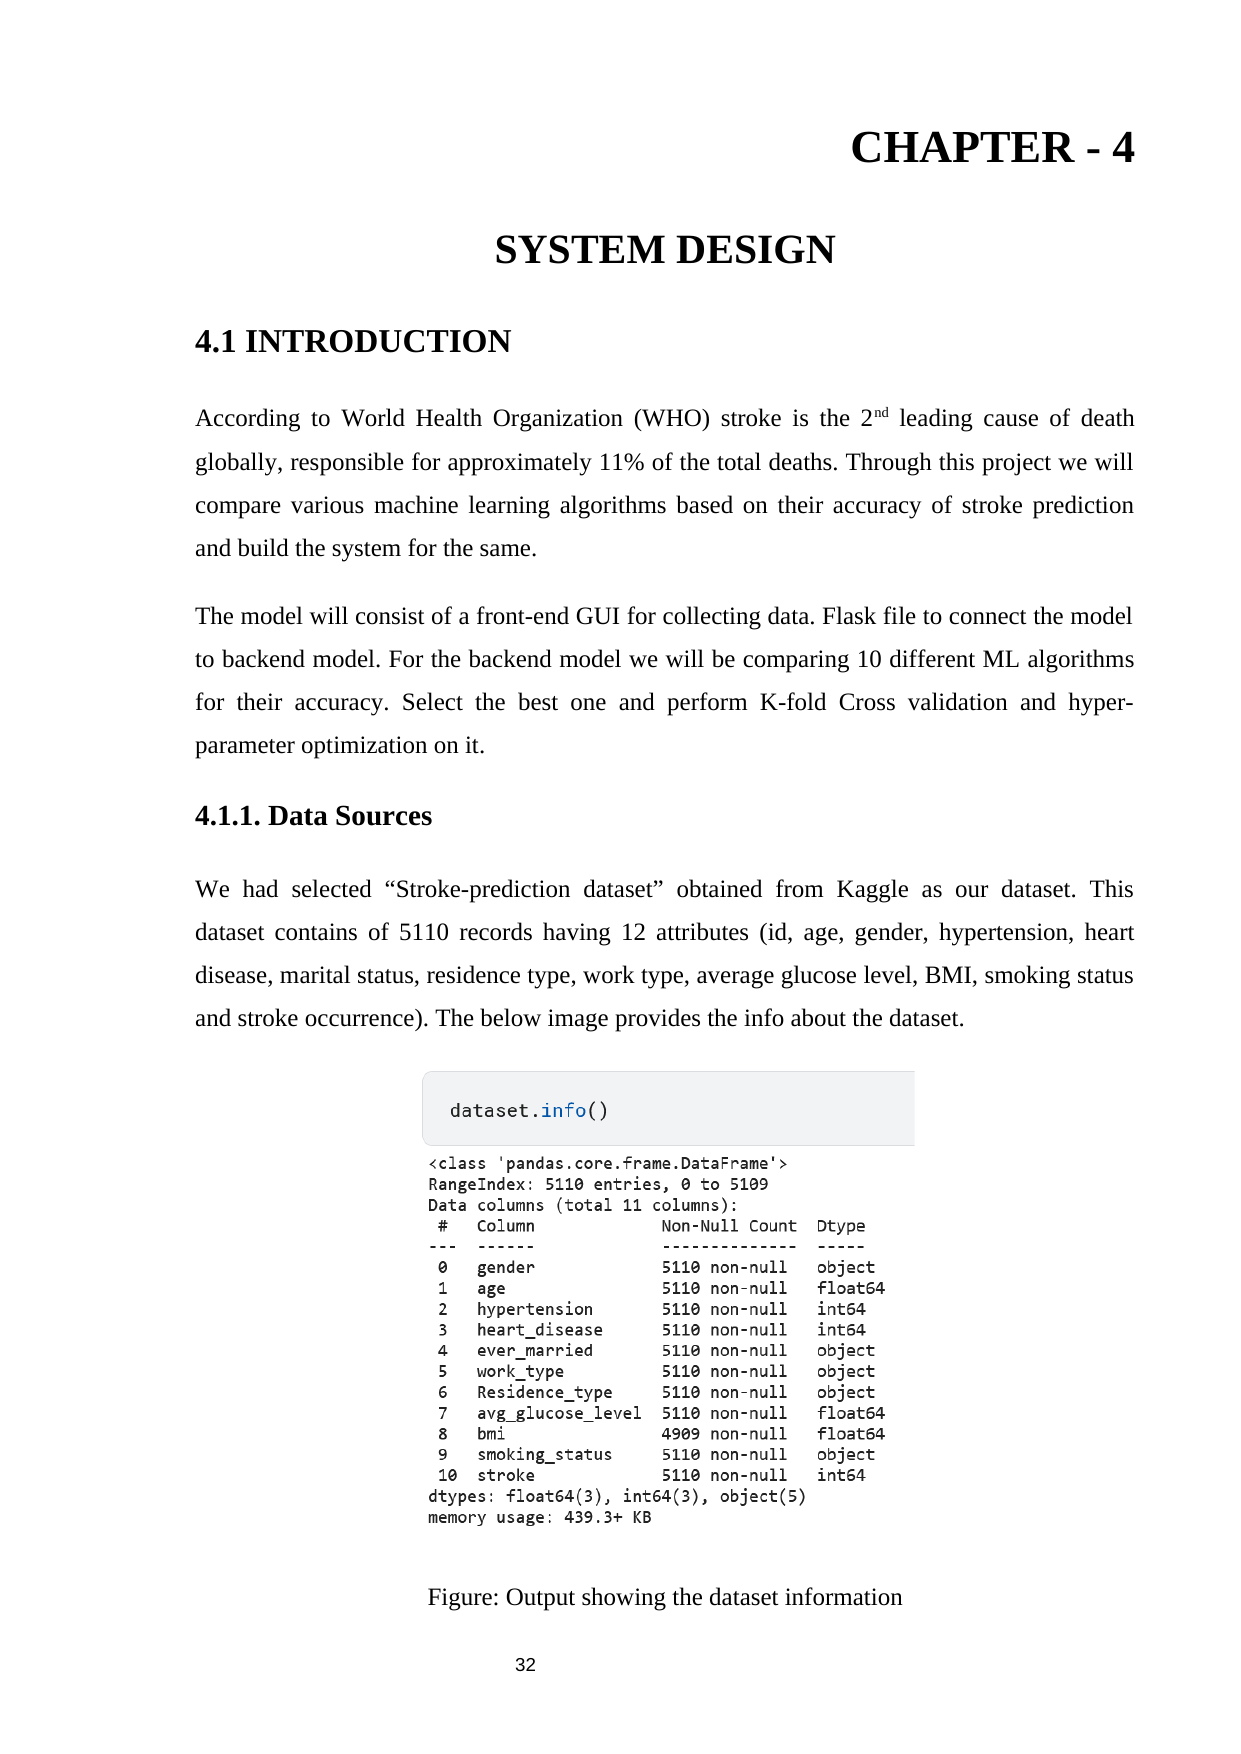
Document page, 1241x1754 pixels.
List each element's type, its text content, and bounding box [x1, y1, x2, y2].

text The model will consist of a front-end GUI for collecting data. Flask file to connect the model to backend model. For the backend model we will be comparing 10 different ML algorithms for their accuracy. Select the best one and perform K-fold Cross validation and hyper-parameter optimization on it. [195, 601, 1135, 759]
text We had selected “Stroke-prediction dataset” obtained from Kaggle as our dataset. This dataset contains of 5110 records having 12 attributes (id, age, gender, hypertension, heart disease, marital status, residence type, work type, average glucose level, BMI, smoking status and stroke occurrence). The below image provides the info about the dataset. [195, 874, 1135, 1032]
text 4.1.1. Data Sources [195, 798, 1135, 832]
text CHAPTER - 4 [195, 120, 1135, 173]
text SYSTEM DESIGN [195, 224, 1135, 272]
text 4.1 INTRODUCTION [195, 321, 1135, 359]
picture [415, 1071, 915, 1544]
text Figure: Output showing the dataset information [195, 1582, 1135, 1611]
text According to World Health Organization (WHO) stroke is the 2nd leading cause of death globally, responsible for approximately 11% of the total deaths. Through this project we will compare various machine learning algorithms based on their accuracy of stroke prediction and build the system for the same. [195, 403, 1135, 562]
